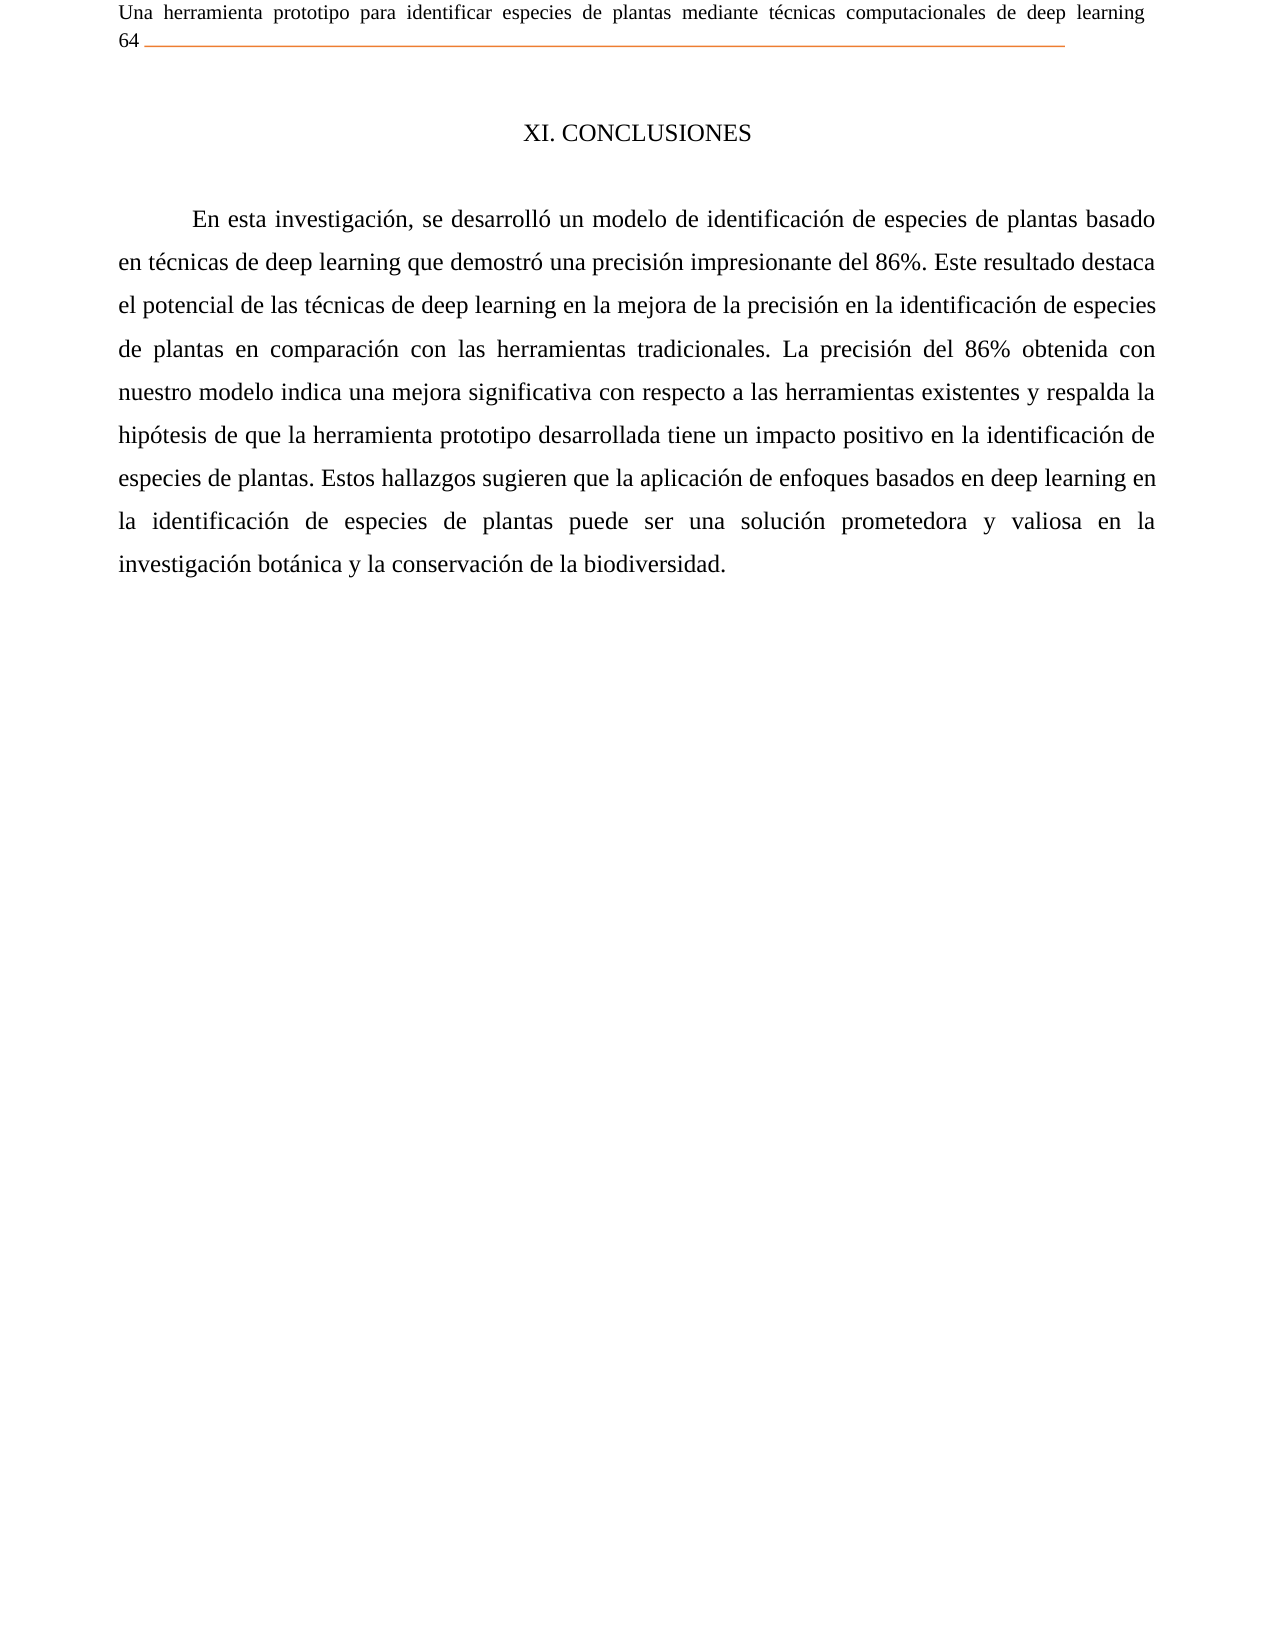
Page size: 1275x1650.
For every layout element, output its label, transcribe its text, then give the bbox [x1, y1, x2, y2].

subtitle XI. CONCLUSIONES [118, 118, 1157, 147]
text En esta investigación, se desarrolló un modelo de identificación de especies de plantas basado en técnicas de deep learning que demostró una precisión impresionante del 86%. Este resultado destaca el potencial de las técnicas de deep learning en la mejora de la precisión en la identificación de especies de plantas en comparación con las herramientas tradicionales. La precisión del 86% obtenida con nuestro modelo indica una mejora significativa con respecto a las herramientas existentes y respalda la hipótesis de que la herramienta prototipo desarrollada tiene un impacto positivo en la identificación de especies de plantas. Estos hallazgos sugieren que la aplicación de enfoques basados en deep learning en la identificación de especies de plantas puede ser una solución prometedora y valiosa en la investigación botánica y la conservación de la biodiversidad. [118, 204, 1157, 578]
